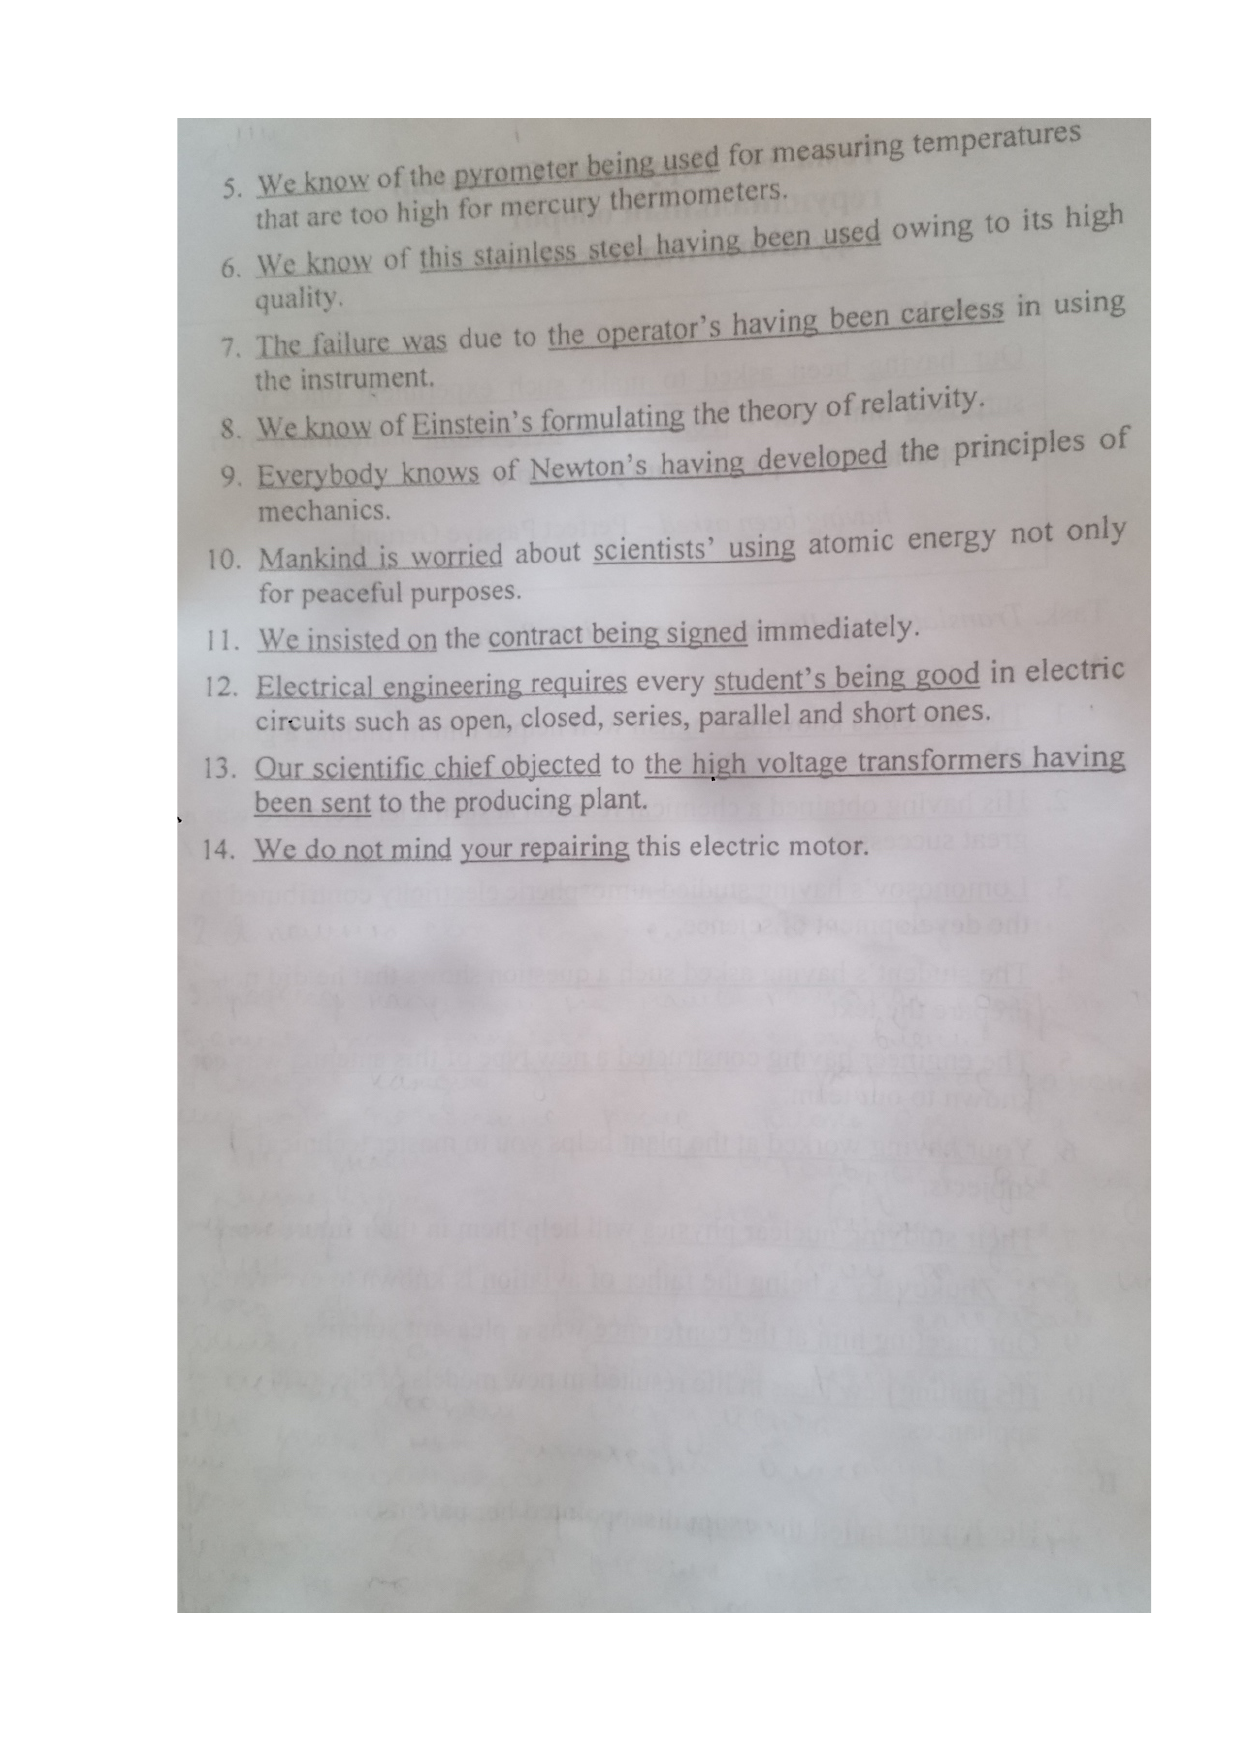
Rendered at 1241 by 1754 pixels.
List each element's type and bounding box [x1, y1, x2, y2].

picture [177, 118, 1152, 1613]
